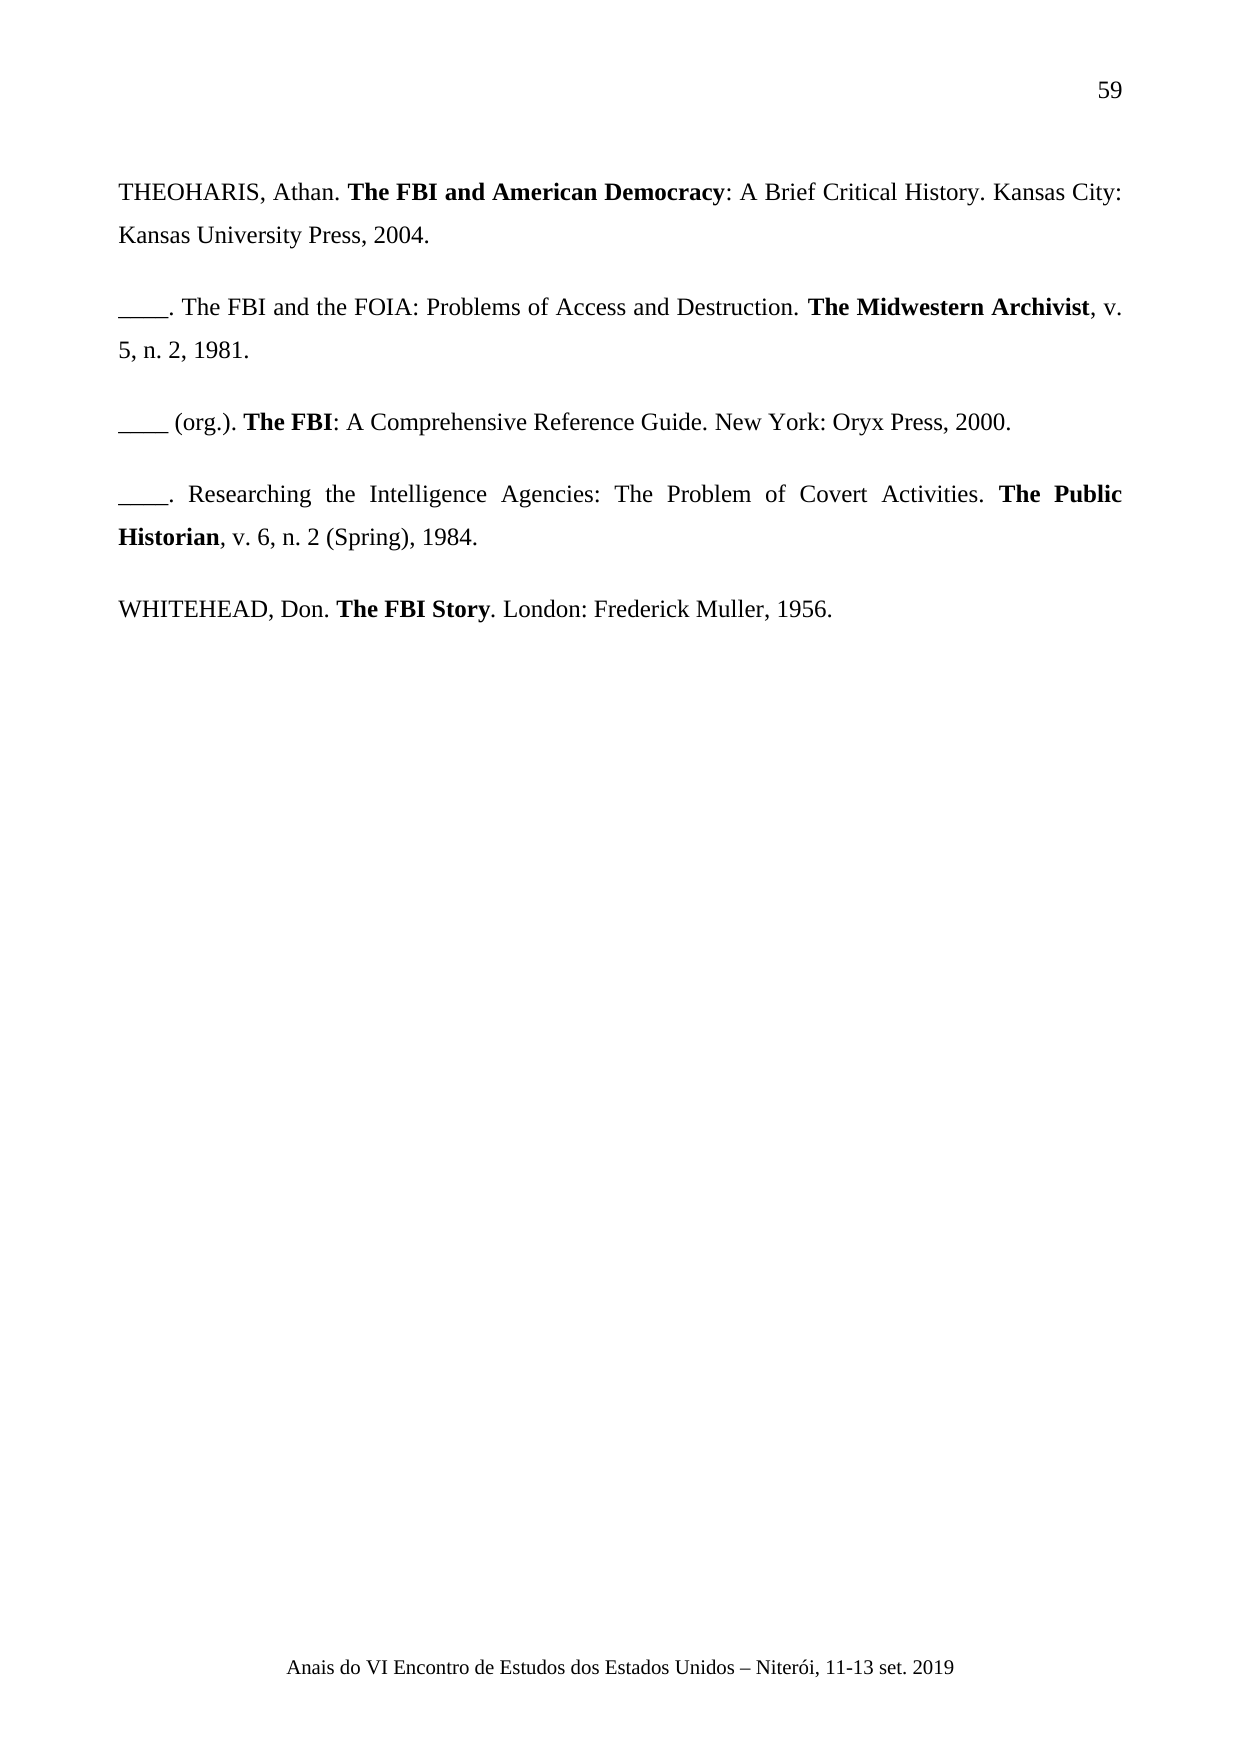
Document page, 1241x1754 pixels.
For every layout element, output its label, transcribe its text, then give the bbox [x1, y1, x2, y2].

text ____. Researching the Intelligence Agencies: The Problem of Covert Activities. The Public Historian, v. 6, n. 2 (Spring), 1984. [118, 479, 1122, 551]
text THEOHARIS, Athan. The FBI and American Democracy: A Brief Critical History. Kansas City: Kansas University Press, 2004. [118, 177, 1122, 249]
text ____ (org.). The FBI: A Comprehensive Reference Guide. New York: Oryx Press, 2000. [118, 407, 1122, 436]
text WHITEHEAD, Don. The FBI Story. London: Frederick Muller, 1956. [118, 594, 1122, 623]
text ____. The FBI and the FOIA: Problems of Access and Destruction. The Midwestern Archivist, v. 5, n. 2, 1981. [118, 292, 1122, 364]
